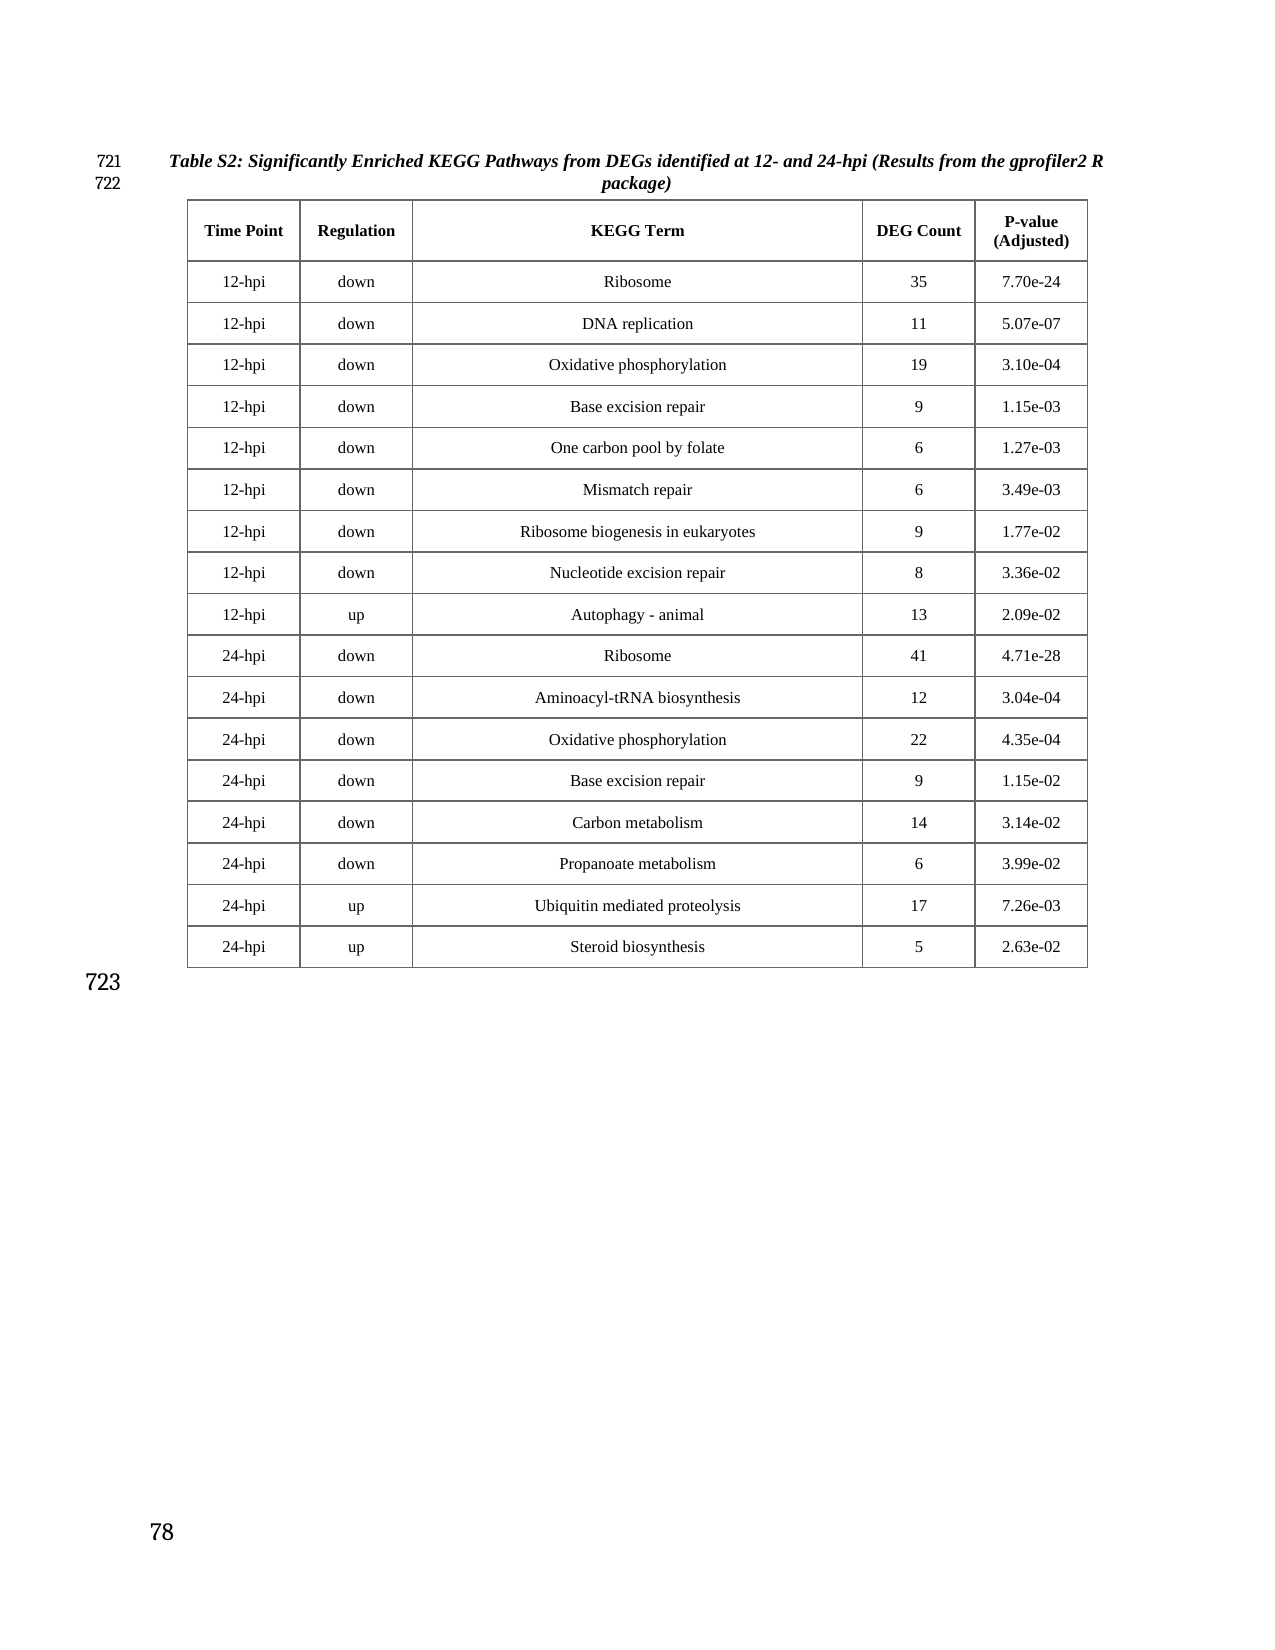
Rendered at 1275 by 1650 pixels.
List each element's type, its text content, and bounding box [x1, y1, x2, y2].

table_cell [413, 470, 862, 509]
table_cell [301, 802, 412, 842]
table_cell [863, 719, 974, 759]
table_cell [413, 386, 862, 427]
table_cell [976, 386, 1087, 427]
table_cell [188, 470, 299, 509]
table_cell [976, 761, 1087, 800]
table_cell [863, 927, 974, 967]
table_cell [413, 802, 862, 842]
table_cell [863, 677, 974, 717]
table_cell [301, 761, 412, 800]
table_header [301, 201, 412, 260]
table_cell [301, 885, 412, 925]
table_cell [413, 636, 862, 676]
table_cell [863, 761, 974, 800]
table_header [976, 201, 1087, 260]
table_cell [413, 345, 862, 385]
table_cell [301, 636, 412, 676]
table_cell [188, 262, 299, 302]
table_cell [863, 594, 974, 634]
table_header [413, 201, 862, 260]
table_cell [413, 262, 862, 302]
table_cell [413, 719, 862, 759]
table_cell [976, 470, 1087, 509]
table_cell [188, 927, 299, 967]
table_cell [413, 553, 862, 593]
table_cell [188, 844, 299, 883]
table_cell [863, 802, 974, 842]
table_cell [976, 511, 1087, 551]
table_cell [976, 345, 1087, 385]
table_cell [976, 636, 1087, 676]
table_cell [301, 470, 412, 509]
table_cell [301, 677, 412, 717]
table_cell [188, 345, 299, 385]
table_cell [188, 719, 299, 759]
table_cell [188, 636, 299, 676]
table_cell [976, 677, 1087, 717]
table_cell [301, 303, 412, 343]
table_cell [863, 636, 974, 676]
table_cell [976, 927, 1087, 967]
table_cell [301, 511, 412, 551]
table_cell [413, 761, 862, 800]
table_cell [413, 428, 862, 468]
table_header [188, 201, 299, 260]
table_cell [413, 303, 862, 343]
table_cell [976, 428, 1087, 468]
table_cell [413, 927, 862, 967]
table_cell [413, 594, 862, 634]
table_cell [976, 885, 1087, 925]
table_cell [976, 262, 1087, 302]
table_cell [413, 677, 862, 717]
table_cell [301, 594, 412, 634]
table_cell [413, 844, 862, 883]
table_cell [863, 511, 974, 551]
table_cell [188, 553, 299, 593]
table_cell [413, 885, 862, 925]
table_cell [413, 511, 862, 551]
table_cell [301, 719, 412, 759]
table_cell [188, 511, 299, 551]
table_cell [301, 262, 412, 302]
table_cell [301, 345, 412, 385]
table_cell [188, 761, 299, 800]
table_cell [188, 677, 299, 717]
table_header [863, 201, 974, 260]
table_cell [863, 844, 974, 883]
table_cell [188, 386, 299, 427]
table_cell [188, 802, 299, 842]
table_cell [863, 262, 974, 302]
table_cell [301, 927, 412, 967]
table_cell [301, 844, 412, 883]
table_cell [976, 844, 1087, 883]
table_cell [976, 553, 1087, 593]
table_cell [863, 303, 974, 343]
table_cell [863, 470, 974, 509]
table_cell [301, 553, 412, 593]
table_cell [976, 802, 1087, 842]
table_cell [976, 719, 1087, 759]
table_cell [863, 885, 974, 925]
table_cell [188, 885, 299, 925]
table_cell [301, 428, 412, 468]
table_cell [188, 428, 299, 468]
text Table S2: Significantly Enriched KEGG Pathways from DEGs identified at 12- and 24-hpi (Results from the gprofiler2 R package) [156, 150, 1119, 193]
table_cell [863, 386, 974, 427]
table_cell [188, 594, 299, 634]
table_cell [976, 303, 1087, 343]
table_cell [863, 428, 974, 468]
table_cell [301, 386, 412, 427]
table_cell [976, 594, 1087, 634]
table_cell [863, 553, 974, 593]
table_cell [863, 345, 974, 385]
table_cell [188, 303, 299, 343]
